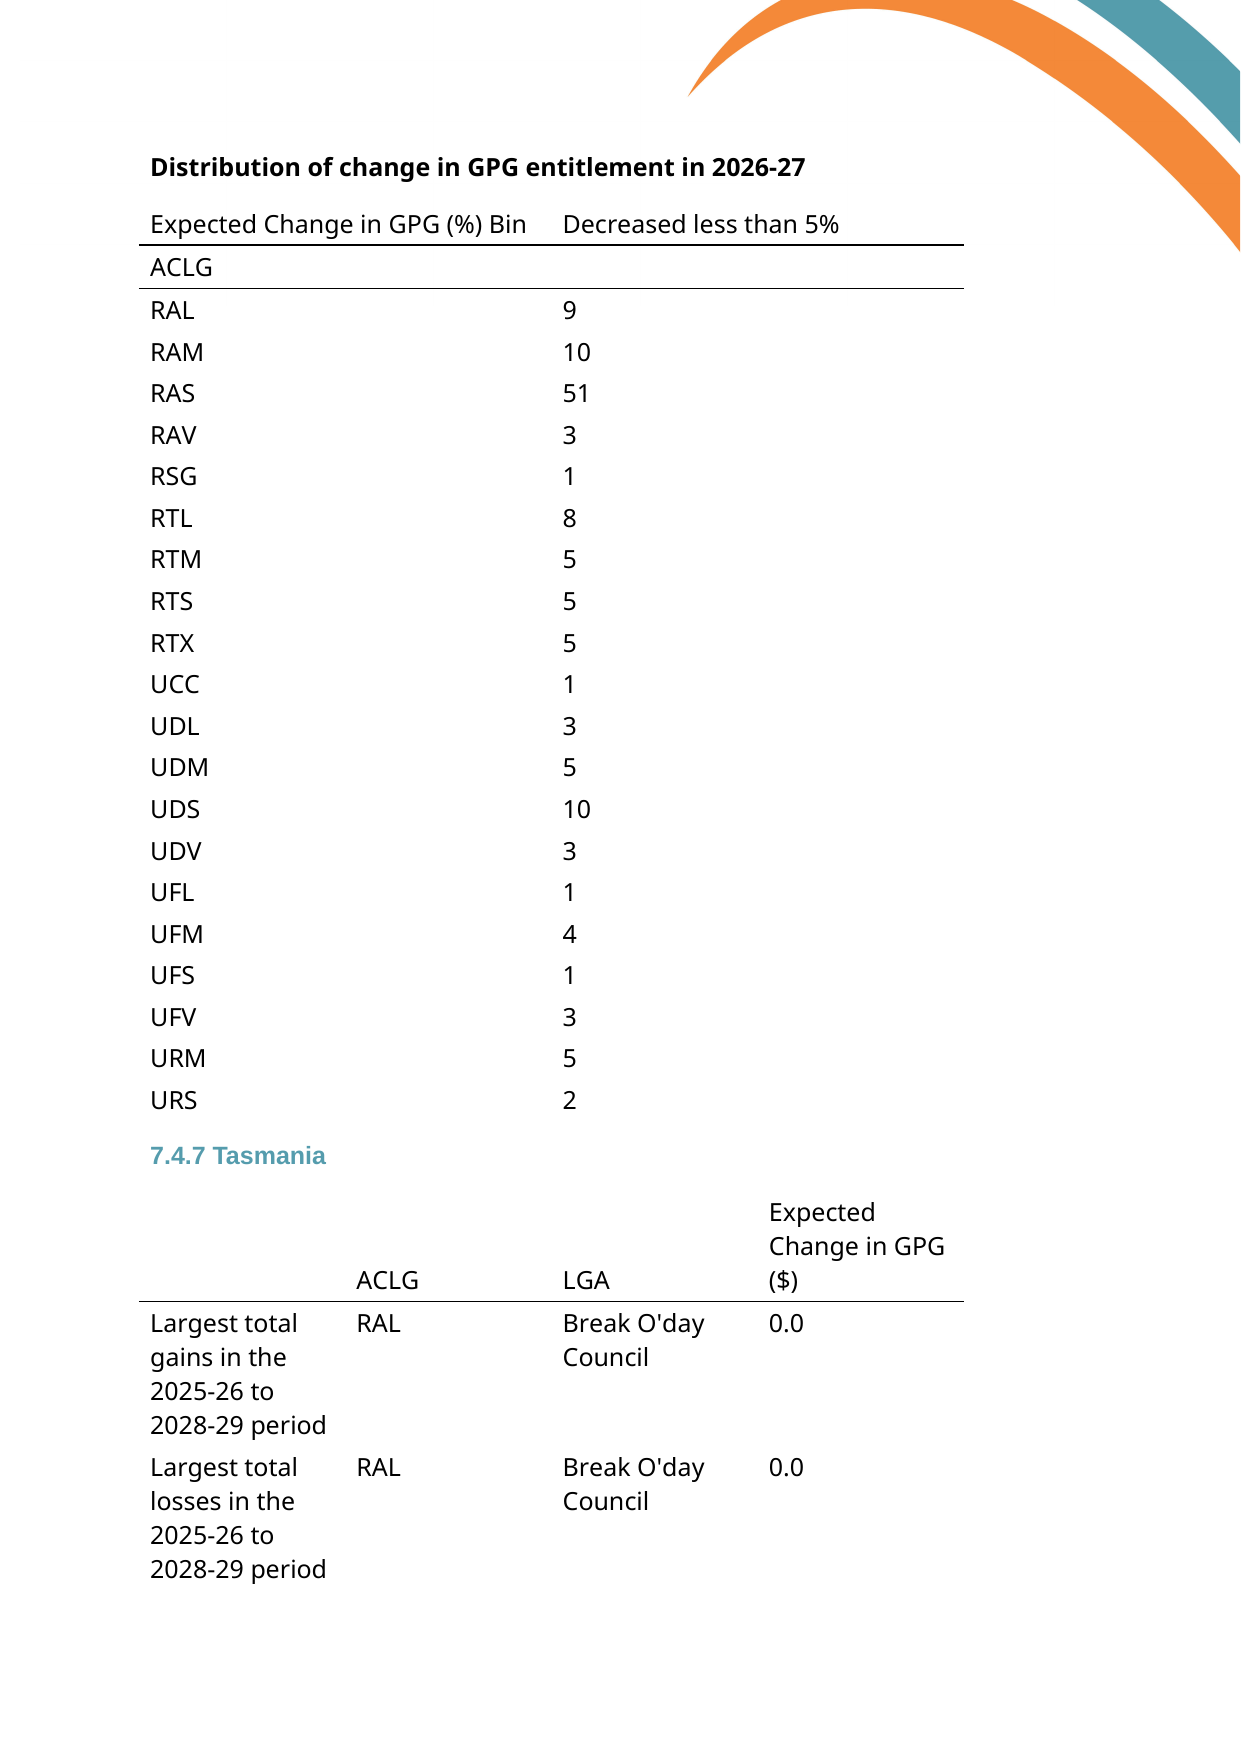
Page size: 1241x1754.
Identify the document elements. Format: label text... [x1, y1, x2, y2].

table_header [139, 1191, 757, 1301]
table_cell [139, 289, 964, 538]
picture [19, 0, 1241, 306]
text Distribution of change in GPG entitlement in 2026-27 [150, 150, 1090, 184]
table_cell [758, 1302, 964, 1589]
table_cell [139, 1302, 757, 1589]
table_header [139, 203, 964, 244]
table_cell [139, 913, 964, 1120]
subtitle 7.4.7 Tasmania [150, 1141, 1090, 1170]
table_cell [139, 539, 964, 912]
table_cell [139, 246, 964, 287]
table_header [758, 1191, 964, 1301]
